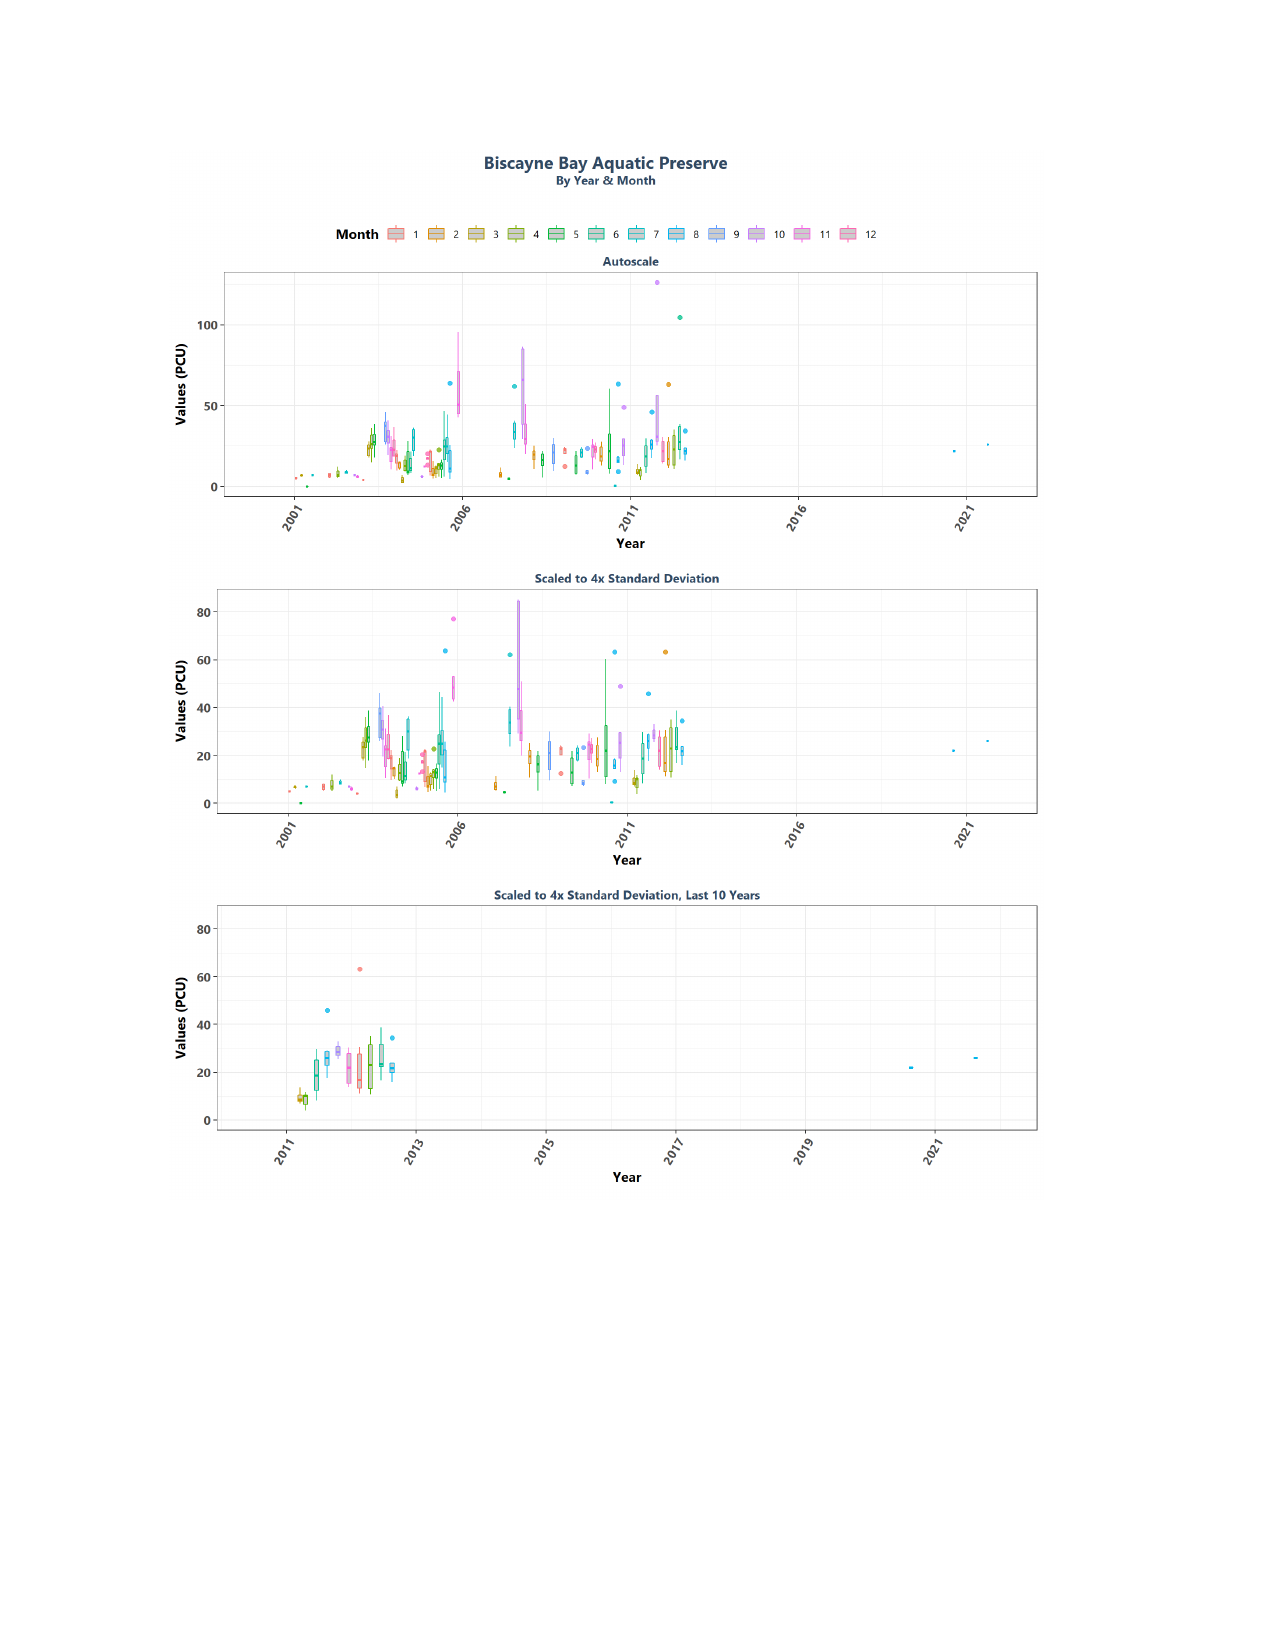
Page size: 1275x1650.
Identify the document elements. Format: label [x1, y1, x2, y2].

picture [168, 150, 1044, 1200]
